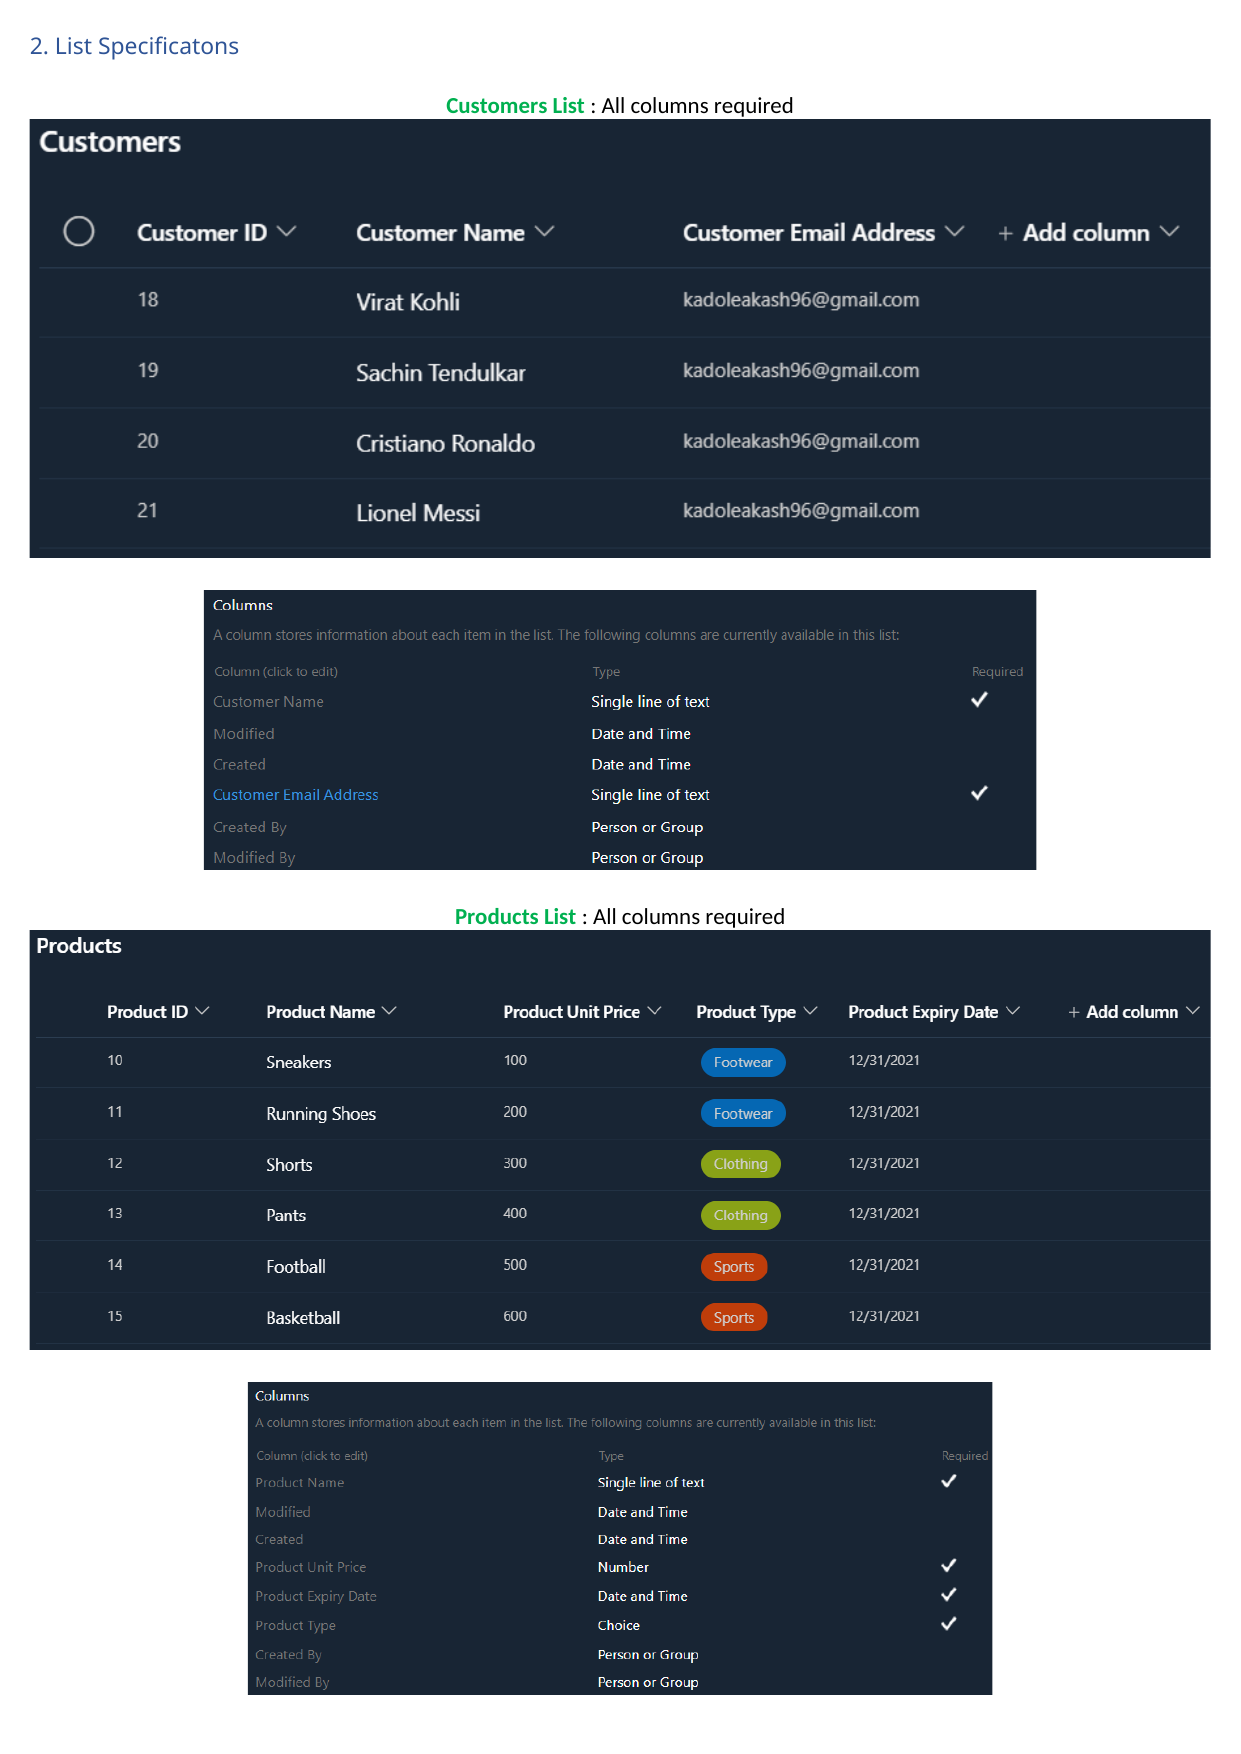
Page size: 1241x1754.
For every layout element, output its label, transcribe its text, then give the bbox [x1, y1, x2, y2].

text Customers List : All columns required [29, 91, 1211, 119]
text Products List : All columns required [29, 902, 1211, 930]
picture [29, 119, 1211, 558]
picture [29, 930, 1211, 1350]
picture [203, 590, 1037, 870]
subtitle 2. List Specificatons [29, 29, 1211, 61]
picture [247, 1382, 993, 1695]
